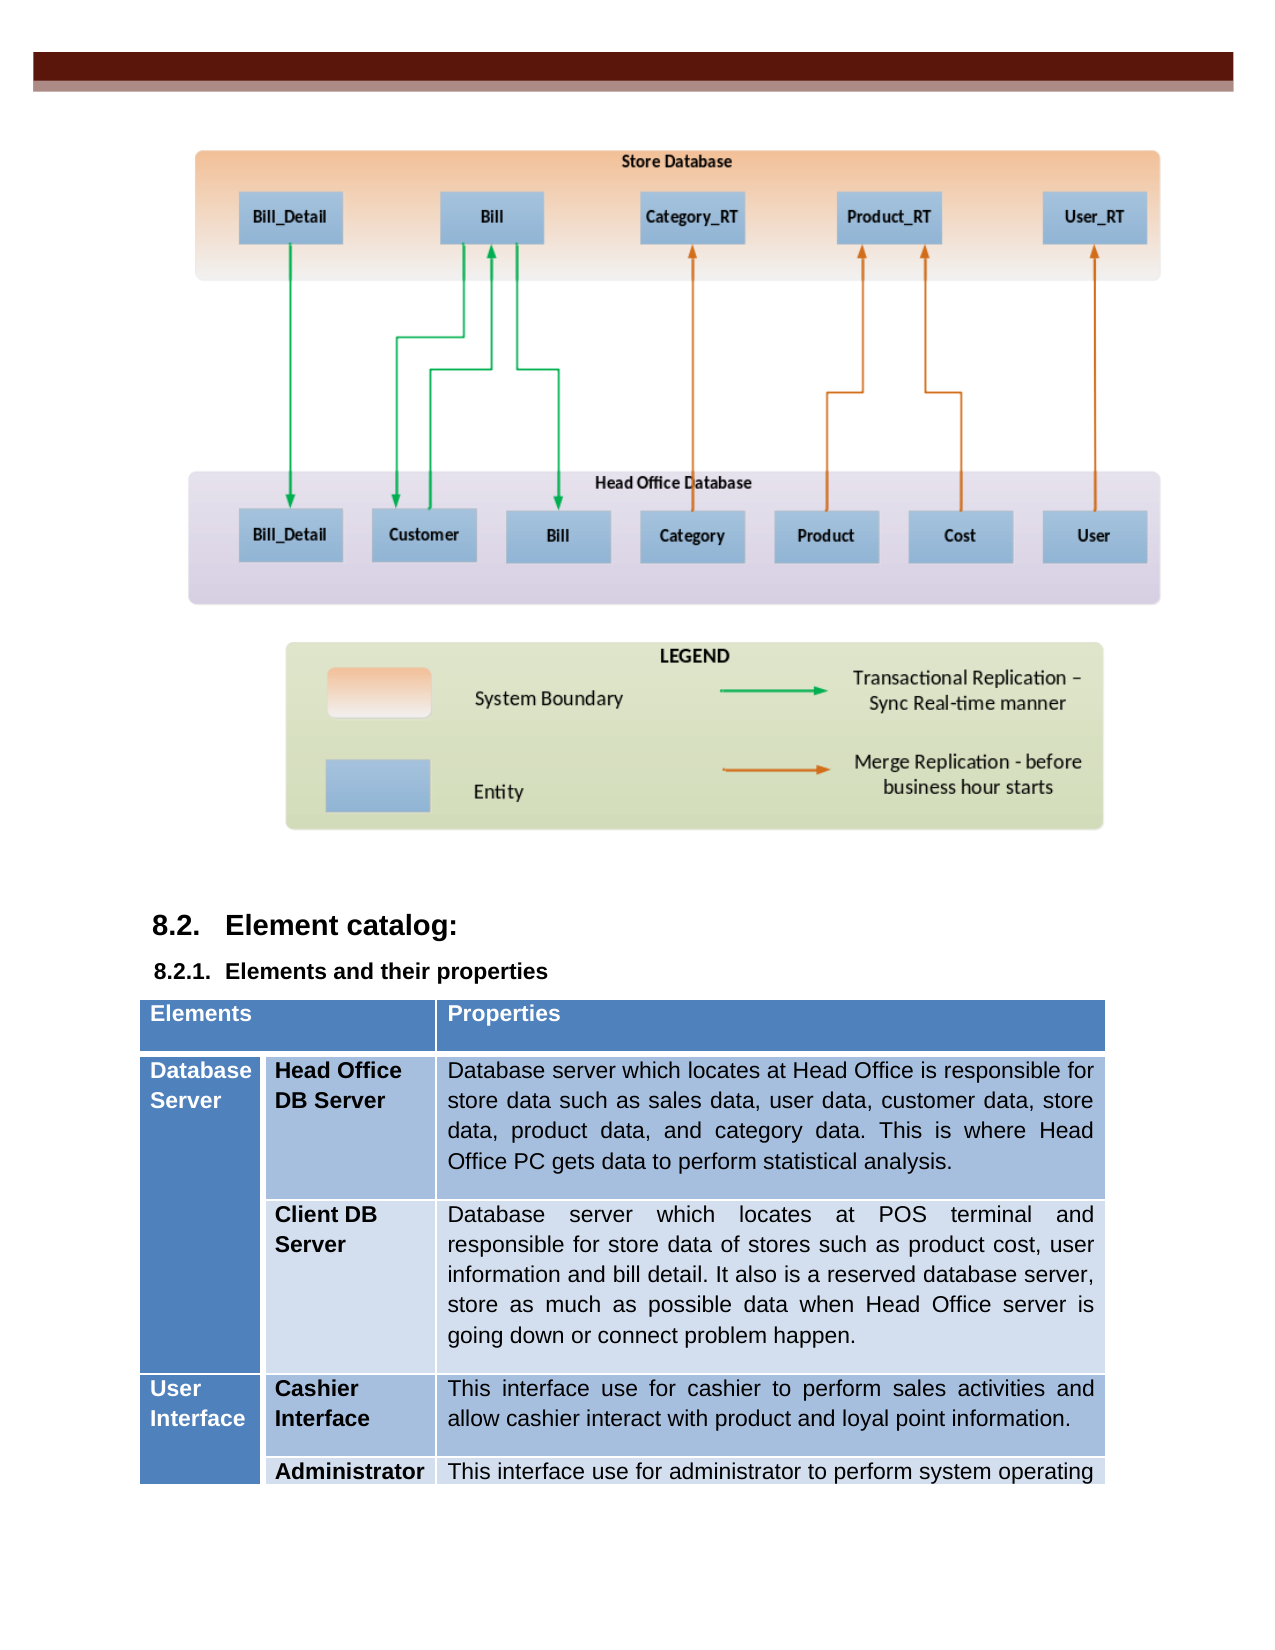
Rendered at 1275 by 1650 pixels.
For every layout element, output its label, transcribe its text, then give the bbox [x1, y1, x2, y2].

table_cell Cashier Interface [266, 1375, 435, 1456]
table_cell Head Office DB Server [266, 1057, 435, 1199]
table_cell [437, 1458, 1105, 1484]
table_header Properties [437, 1000, 1105, 1051]
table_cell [266, 1458, 435, 1484]
list Elements and their properties [154, 958, 1125, 984]
list Element catalog: [152, 908, 1125, 941]
table_cell Database server which locates at Head Office is responsible for store data such as sales data, user data, customer data, store data, product data, and category data. This is where Head Office PC gets data to perform statistical analysis. [437, 1057, 1105, 1199]
table_header Elements [140, 1000, 435, 1051]
table_cell This interface use for cashier to perform sales activities and allow cashier interact with product and loyal point information. [437, 1375, 1105, 1456]
table_cell Database server which locates at POS terminal and responsible for store data of stores such as product cost, user information and bill detail. It also is a reserved database server, store as much as possible data when Head Office server is going down or connect problem happen. [437, 1201, 1105, 1373]
table_cell Database Server [140, 1057, 260, 1373]
table_cell Client DB Server [266, 1201, 435, 1373]
table_cell User Interface [140, 1375, 260, 1484]
